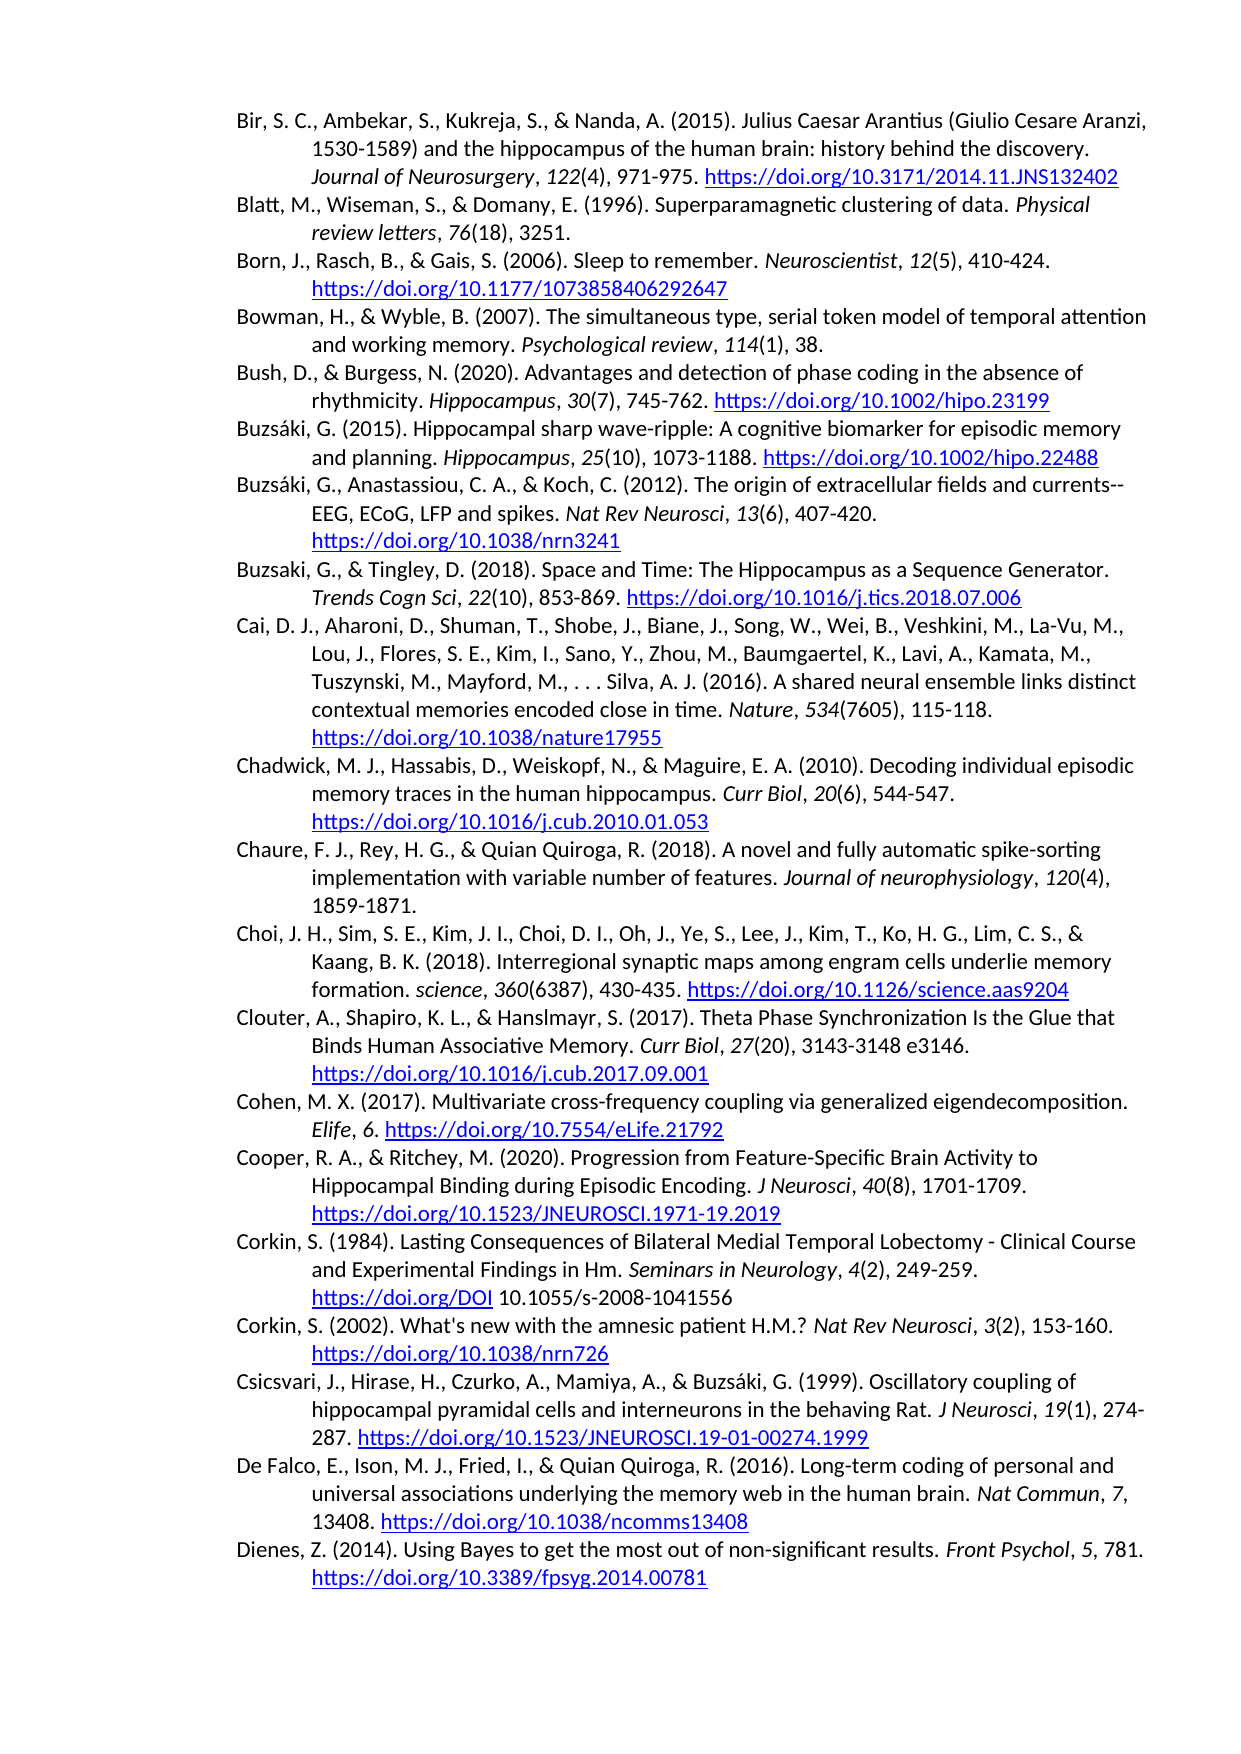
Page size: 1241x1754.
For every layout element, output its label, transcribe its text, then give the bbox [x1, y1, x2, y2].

text Dienes, Z. (2014). Using Bayes to get the most out of non-significant results. Front Psychol, 5, 781. https://doi.org/10.3389/fpsyg.2014.00781 [236, 1535, 1152, 1591]
text De Falco, E., Ison, M. J., Fried, I., & Quian Quiroga, R. (2016). Long-term coding of personal and universal associations underlying the memory web in the human brain. Nat Commun, 7, 13408. https://doi.org/10.1038/ncomms13408 [236, 1451, 1152, 1535]
text Chaure, F. J., Rey, H. G., & Quian Quiroga, R. (2018). A novel and fully automatic spike-sorting implementation with variable number of features. Journal of neurophysiology, 120(4), 1859-1871. [236, 835, 1152, 919]
text Corkin, S. (1984). Lasting Consequences of Bilateral Medial Temporal Lobectomy - Clinical Course and Experimental Findings in Hm. Seminars in Neurology, 4(2), 249-259. https://doi.org/DOI 10.1055/s-2008-1041556 [236, 1227, 1152, 1311]
text Buzsáki, G., Anastassiou, C. A., & Koch, C. (2012). The origin of extracellular fields and currents--EEG, ECoG, LFP and spikes. Nat Rev Neurosci, 13(6), 407-420. https://doi.org/10.1038/nrn3241 [236, 471, 1152, 555]
text Buzsaki, G., & Tingley, D. (2018). Space and Time: The Hippocampus as a Sequence Generator. Trends Cogn Sci, 22(10), 853-869. https://doi.org/10.1016/j.tics.2018.07.006 [236, 555, 1152, 611]
text Cai, D. J., Aharoni, D., Shuman, T., Shobe, J., Biane, J., Song, W., Wei, B., Veshkini, M., La-Vu, M., Lou, J., Flores, S. E., Kim, I., Sano, Y., Zhou, M., Baumgaertel, K., Lavi, A., Kamata, M., Tuszynski, M., Mayford, M., . . . Silva, A. J. (2016). A shared neural ensemble links distinct contextual memories encoded close in time. Nature, 534(7605), 115-118. https://doi.org/10.1038/nature17955 [236, 611, 1152, 751]
text Bir, S. C., Ambekar, S., Kukreja, S., & Nanda, A. (2015). Julius Caesar Arantius (Giulio Cesare Aranzi, 1530-1589) and the hippocampus of the human brain: history behind the discovery. Journal of Neurosurgery, 122(4), 971-975. https://doi.org/10.3171/2014.11.JNS132402 [236, 106, 1152, 190]
text Buzsáki, G. (2015). Hippocampal sharp wave-ripple: A cognitive biomarker for episodic memory and planning. Hippocampus, 25(10), 1073-1188. https://doi.org/10.1002/hipo.22488 [236, 414, 1152, 471]
text Cohen, M. X. (2017). Multivariate cross-frequency coupling via generalized eigendecomposition. Elife, 6. https://doi.org/10.7554/eLife.21792 [236, 1087, 1152, 1143]
text Bush, D., & Burgess, N. (2020). Advantages and detection of phase coding in the absence of rhythmicity. Hippocampus, 30(7), 745-762. https://doi.org/10.1002/hipo.23199 [236, 358, 1152, 414]
text Bowman, H., & Wyble, B. (2007). The simultaneous type, serial token model of temporal attention and working memory. Psychological review, 114(1), 38. [236, 302, 1152, 358]
text Cooper, R. A., & Ritchey, M. (2020). Progression from Feature-Specific Brain Activity to Hippocampal Binding during Episodic Encoding. J Neurosci, 40(8), 1701-1709. https://doi.org/10.1523/JNEUROSCI.1971-19.2019 [236, 1143, 1152, 1227]
text Choi, J. H., Sim, S. E., Kim, J. I., Choi, D. I., Oh, J., Ye, S., Lee, J., Kim, T., Ko, H. G., Lim, C. S., & Kaang, B. K. (2018). Interregional synaptic maps among engram cells underlie memory formation. science, 360(6387), 430-435. https://doi.org/10.1126/science.aas9204 [236, 919, 1152, 1003]
text Corkin, S. (2002). What's new with the amnesic patient H.M.? Nat Rev Neurosci, 3(2), 153-160. https://doi.org/10.1038/nrn726 [236, 1311, 1152, 1367]
text Born, J., Rasch, B., & Gais, S. (2006). Sleep to remember. Neuroscientist, 12(5), 410-424. https://doi.org/10.1177/1073858406292647 [236, 246, 1152, 302]
text Chadwick, M. J., Hassabis, D., Weiskopf, N., & Maguire, E. A. (2010). Decoding individual episodic memory traces in the human hippocampus. Curr Biol, 20(6), 544-547. https://doi.org/10.1016/j.cub.2010.01.053 [236, 751, 1152, 835]
text Blatt, M., Wiseman, S., & Domany, E. (1996). Superparamagnetic clustering of data. Physical review letters, 76(18), 3251. [236, 190, 1152, 246]
text Clouter, A., Shapiro, K. L., & Hanslmayr, S. (2017). Theta Phase Synchronization Is the Glue that Binds Human Associative Memory. Curr Biol, 27(20), 3143-3148 e3146. https://doi.org/10.1016/j.cub.2017.09.001 [236, 1003, 1152, 1087]
text Csicsvari, J., Hirase, H., Czurko, A., Mamiya, A., & Buzsáki, G. (1999). Oscillatory coupling of hippocampal pyramidal cells and interneurons in the behaving Rat. J Neurosci, 19(1), 274-287. https://doi.org/10.1523/JNEUROSCI.19-01-00274.1999 [236, 1367, 1152, 1451]
